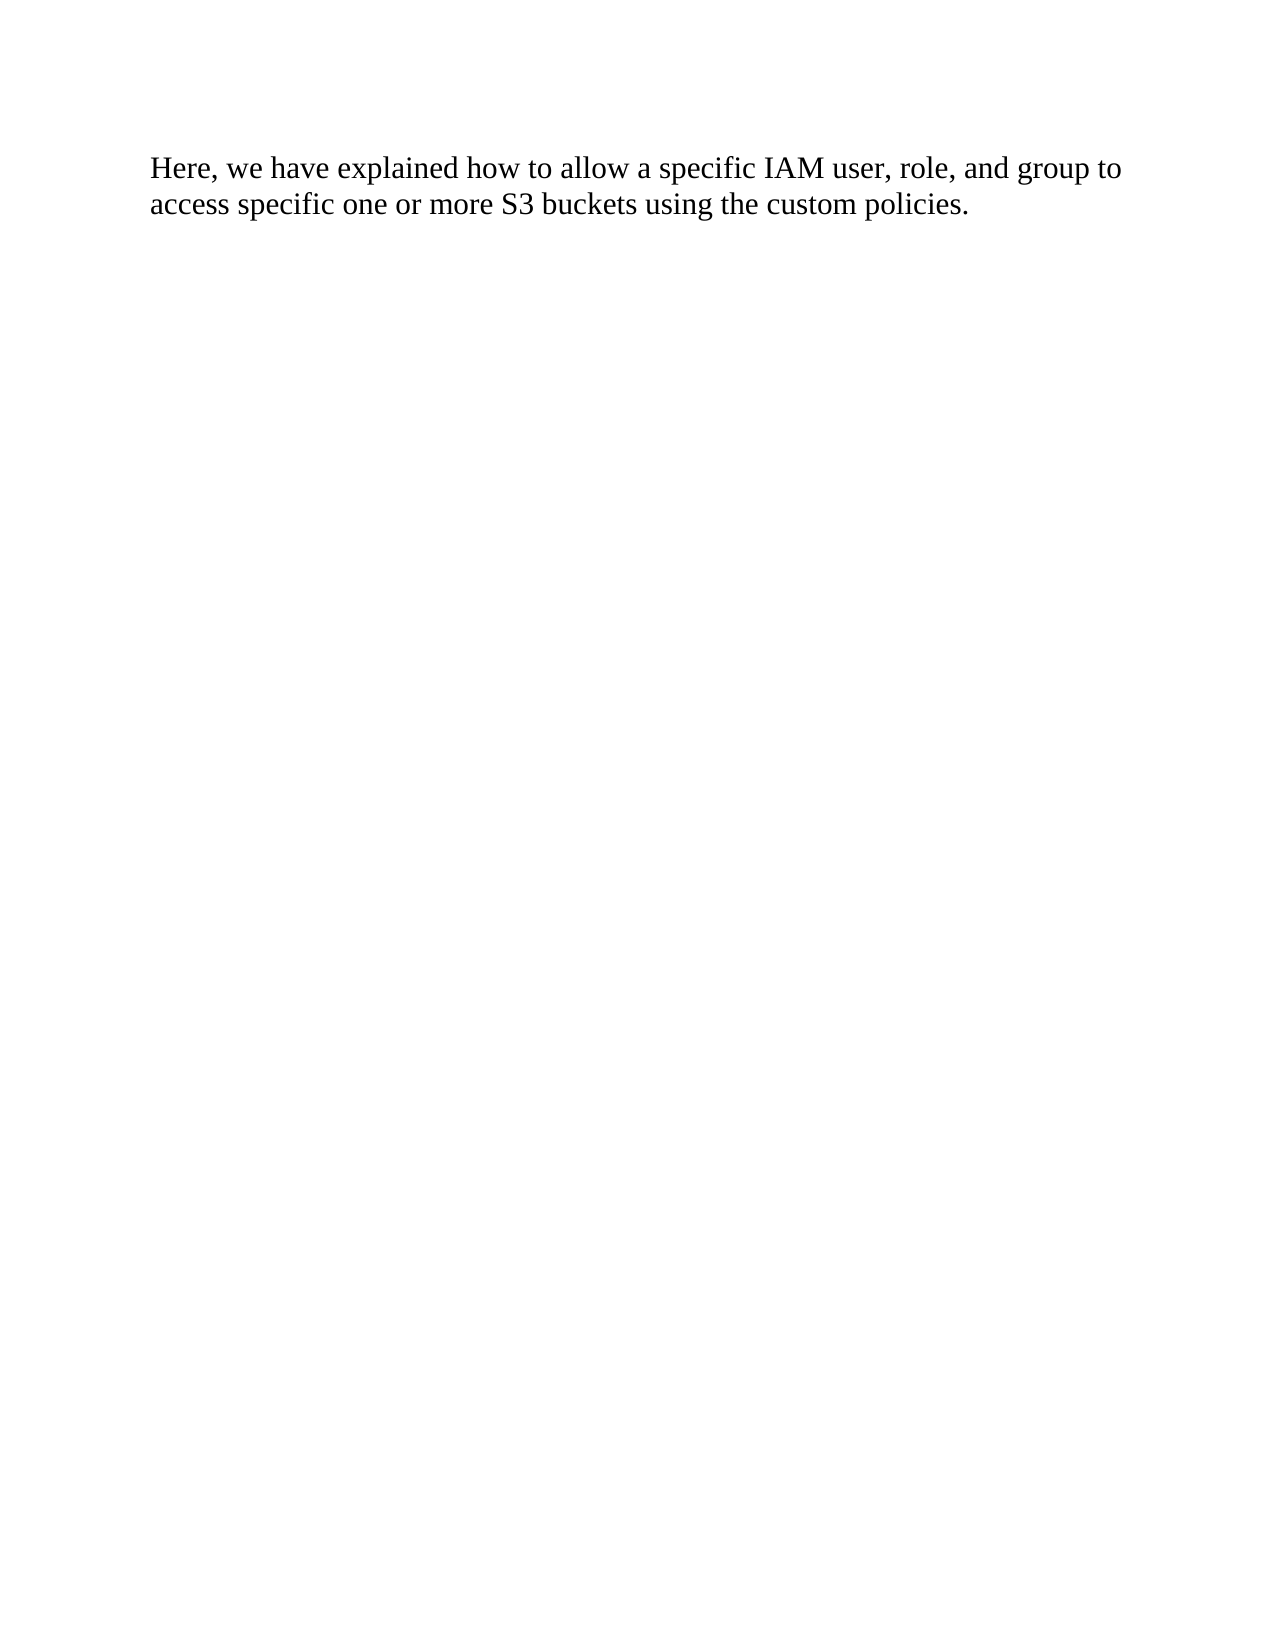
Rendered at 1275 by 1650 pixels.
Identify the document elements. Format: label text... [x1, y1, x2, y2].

text Here, we have explained how to allow a specific IAM user, role, and group to access specific one or more S3 buckets using the custom policies. [150, 149, 1128, 221]
